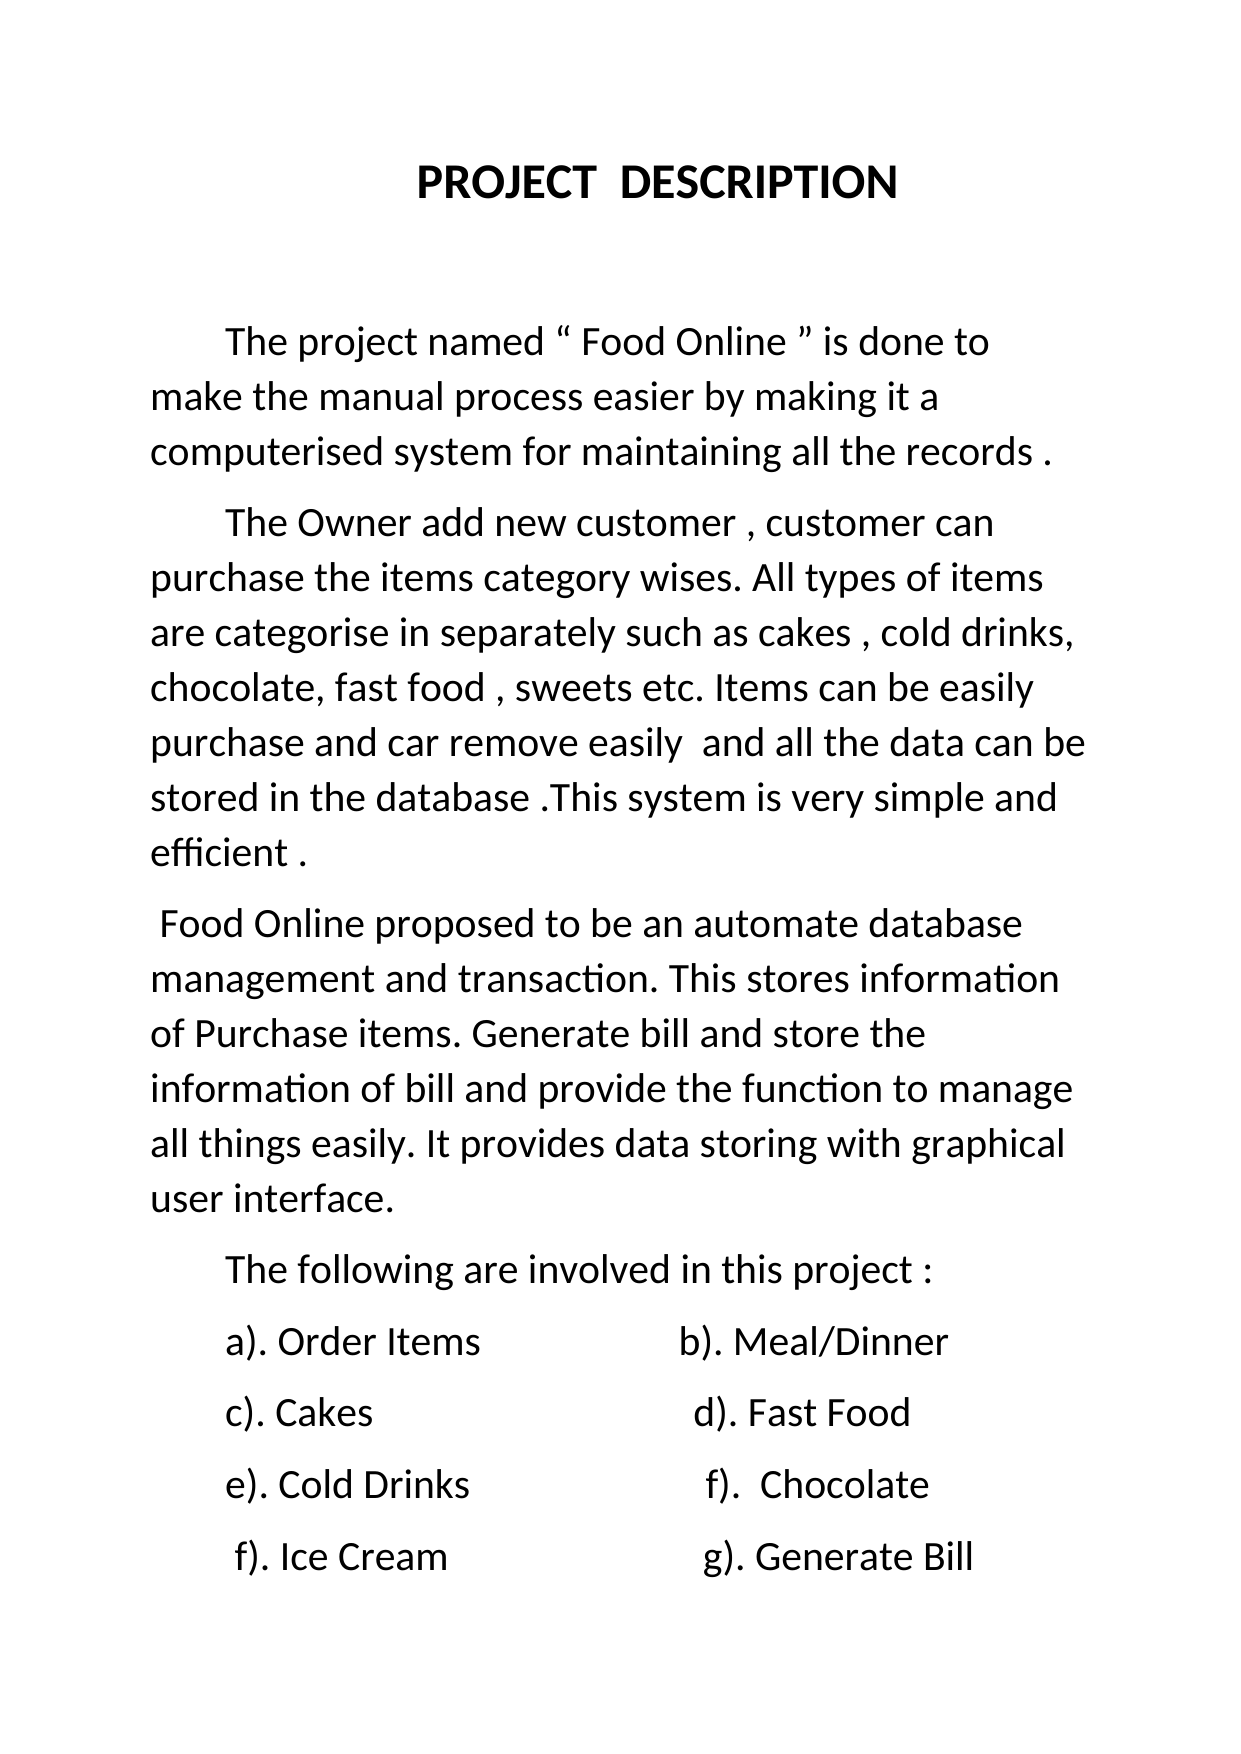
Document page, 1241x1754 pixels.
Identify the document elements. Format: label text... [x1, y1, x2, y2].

text Food Online proposed to be an automate database management and transaction. This stores information of Purchase items. Generate bill and store the information of bill and provide the function to manage all things easily. It provides data storing with graphical user interface. [150, 897, 1090, 1223]
text The following are involved in this project : [150, 1243, 1090, 1294]
text f). Ice Cream g). Generate Bill [150, 1529, 1090, 1580]
text a). Order Items b). Meal/Dinner [150, 1315, 1090, 1366]
text The Owner add new customer , customer can purchase the items category wises. All types of items are categorise in separately such as cakes , cold drinks, chocolate, fast food , sweets etc. Items can be easily purchase and car remove easily and all the data can be stored in the database .This system is very simple and efficient . [150, 496, 1090, 877]
text The project named “ Food Online ” is done to make the manual process easier by making it a computerised system for maintaining all the records . [150, 315, 1090, 476]
text c). Cakes d). Fast Food [150, 1386, 1090, 1437]
text PROJECT DESCRIPTION [150, 150, 1090, 211]
text e). Cold Drinks f). Chocolate [150, 1458, 1090, 1509]
